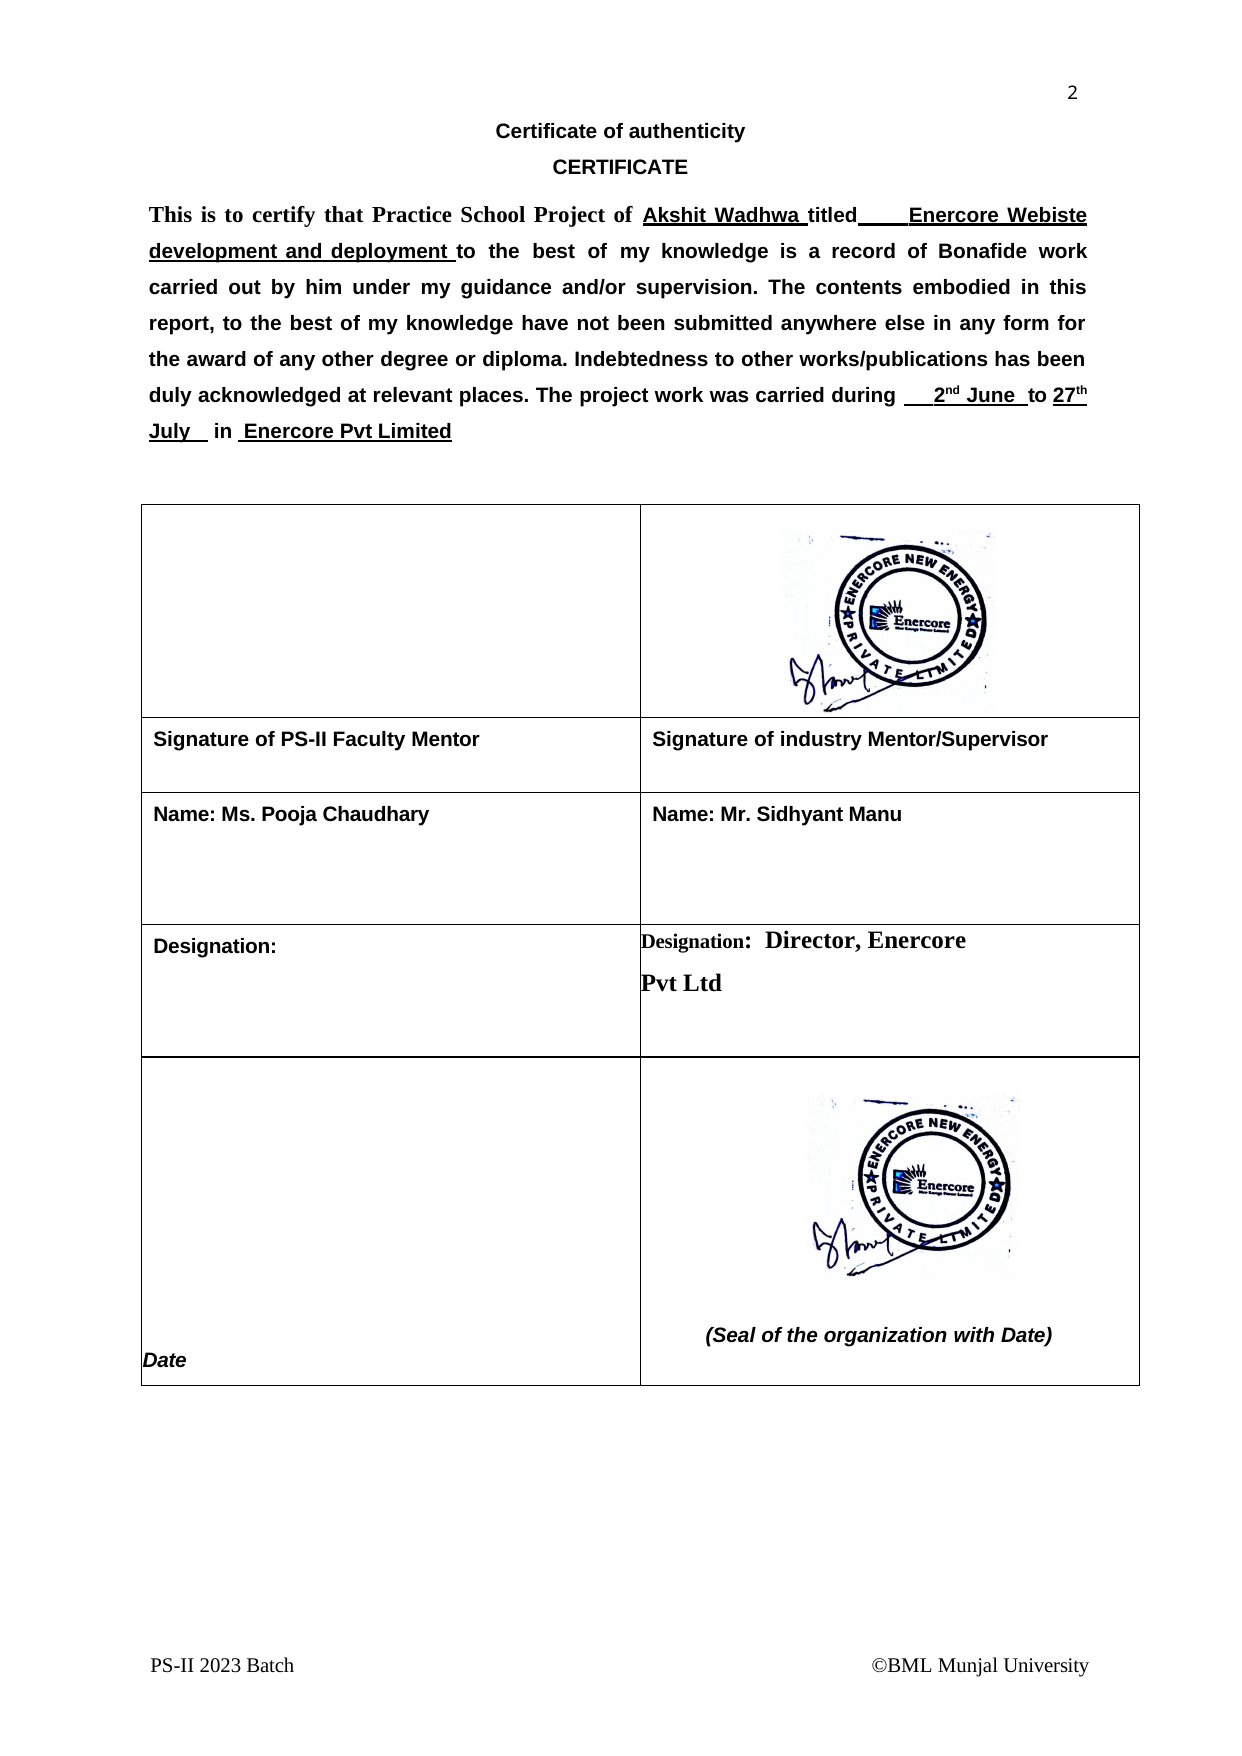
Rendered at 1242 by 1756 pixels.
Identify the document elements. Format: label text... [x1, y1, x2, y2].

subtitle Certificate of authenticity CERTIFICATE [460, 119, 781, 179]
table_cell Date [142, 1058, 640, 1385]
table_cell Designation: Director, Enercore Pvt Ltd [641, 925, 1139, 1056]
table_cell Signature of PS-II Faculty Mentor [142, 718, 640, 792]
table_cell Name: Mr. Sidhyant Manu [641, 793, 1139, 924]
table_cell Designation: [142, 925, 640, 1056]
picture [807, 1094, 1020, 1281]
picture [783, 530, 997, 717]
table_cell Name: Ms. Pooja Chaudhary [142, 793, 640, 924]
table_header [641, 505, 1139, 717]
table_cell (Seal of the organization with Date) [641, 1058, 1139, 1385]
text This is to certify that Practice School Project of Akshit Wadhwa titled Enercore Webiste development and deployment to the best of my knowledge is a record of Bonafide work carried out by him under my guidance and/or supervision. The contents embodied in this report, to the best of my knowledge have not been submitted anywhere else in any form for the award of any other degree or diploma. Indebtedness to other works/publications has been duly acknowledged at relevant places. The project work was carried during 2nd June to 27th July in Enercore Pvt Limited [149, 201, 1087, 443]
table_cell Signature of industry Mentor/Supervisor [641, 718, 1139, 792]
table_header [142, 505, 640, 717]
